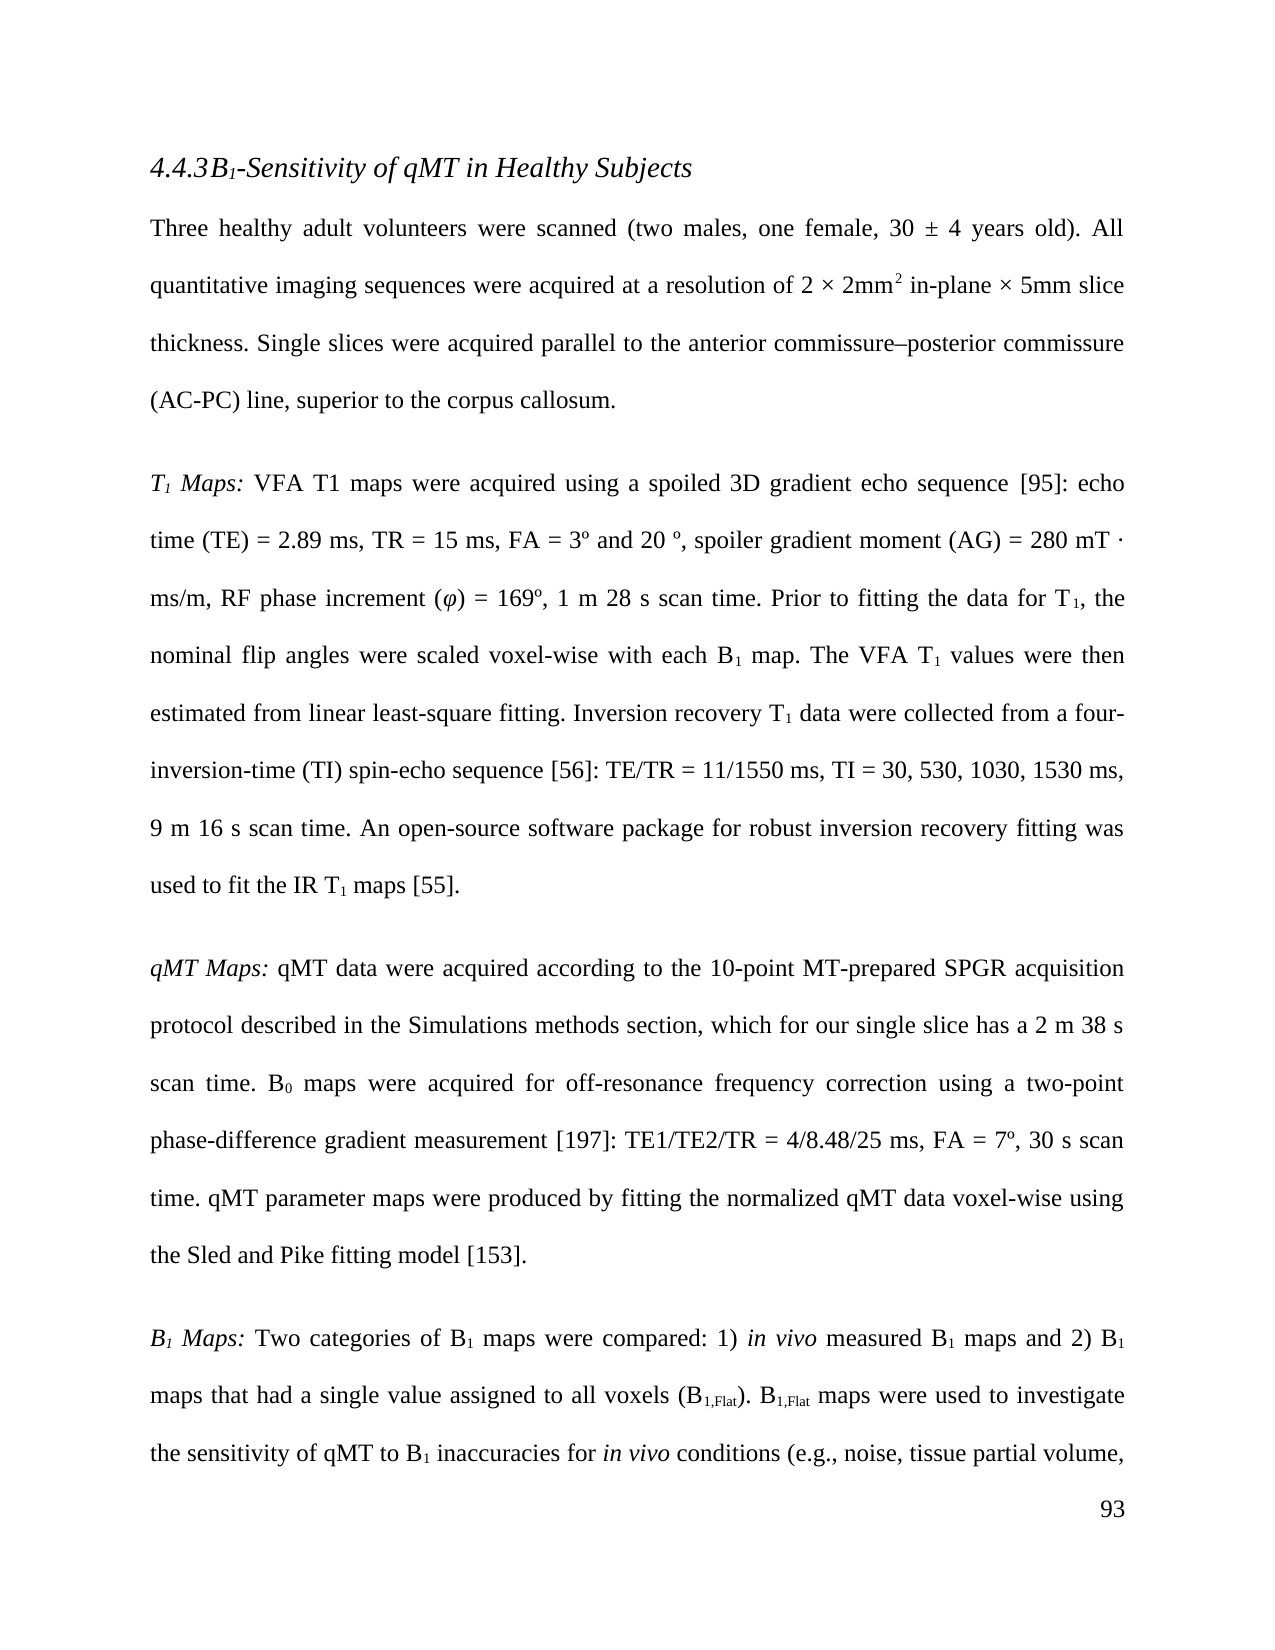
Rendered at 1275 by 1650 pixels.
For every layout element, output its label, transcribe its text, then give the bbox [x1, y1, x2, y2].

text T1 Maps: VFA T1 maps were acquired using a spoiled 3D gradient echo sequence [95]: echo time (TE) = 2.89 ms, TR = 15 ms, FA = 3º and 20 º, spoiler gradient moment (AG) = 280 mT ∙ ms/m, RF phase increment (φ) = 169º, 1 m 28 s scan time. Prior to fitting the data for T1, the nominal flip angles were scaled voxel-wise with each B1 map. The VFA T1 values were then estimated from linear least-square fitting. Inversion recovery T1 data were collected from a four-inversion-time (TI) spin-echo sequence [56]: TE/TR = 11/1550 ms, TI = 30, 530, 1030, 1530 ms, 9 m 16 s scan time. An open-source software package for robust inversion recovery fitting was used to fit the IR T1 maps [55]. [150, 468, 1125, 899]
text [150, 1323, 1125, 1467]
subtitle B1-Sensitivity of qMT in Healthy Subjects [150, 150, 1125, 183]
text qMT Maps: qMT data were acquired according to the 10-point MT-prepared SPGR acquisition protocol described in the Simulations methods section, which for our single slice has a 2 m 38 s scan time. B0 maps were acquired for off-resonance frequency correction using a two-point phase-difference gradient measurement [197]: TE1/TE2/TR = 4/8.48/25 ms, FA = 7º, 30 s scan time. qMT parameter maps were produced by fitting the normalized qMT data voxel-wise using the Sled and Pike fitting model [153]. [150, 953, 1125, 1269]
text Three healthy adult volunteers were scanned (two males, one female, 30 ± 4 years old). All quantitative imaging sequences were acquired at a resolution of 2 × 2mm2 in-plane × 5mm slice thickness. Single slices were acquired parallel to the anterior commissure–posterior commissure (AC-PC) line, superior to the corpus callosum. [150, 213, 1125, 414]
